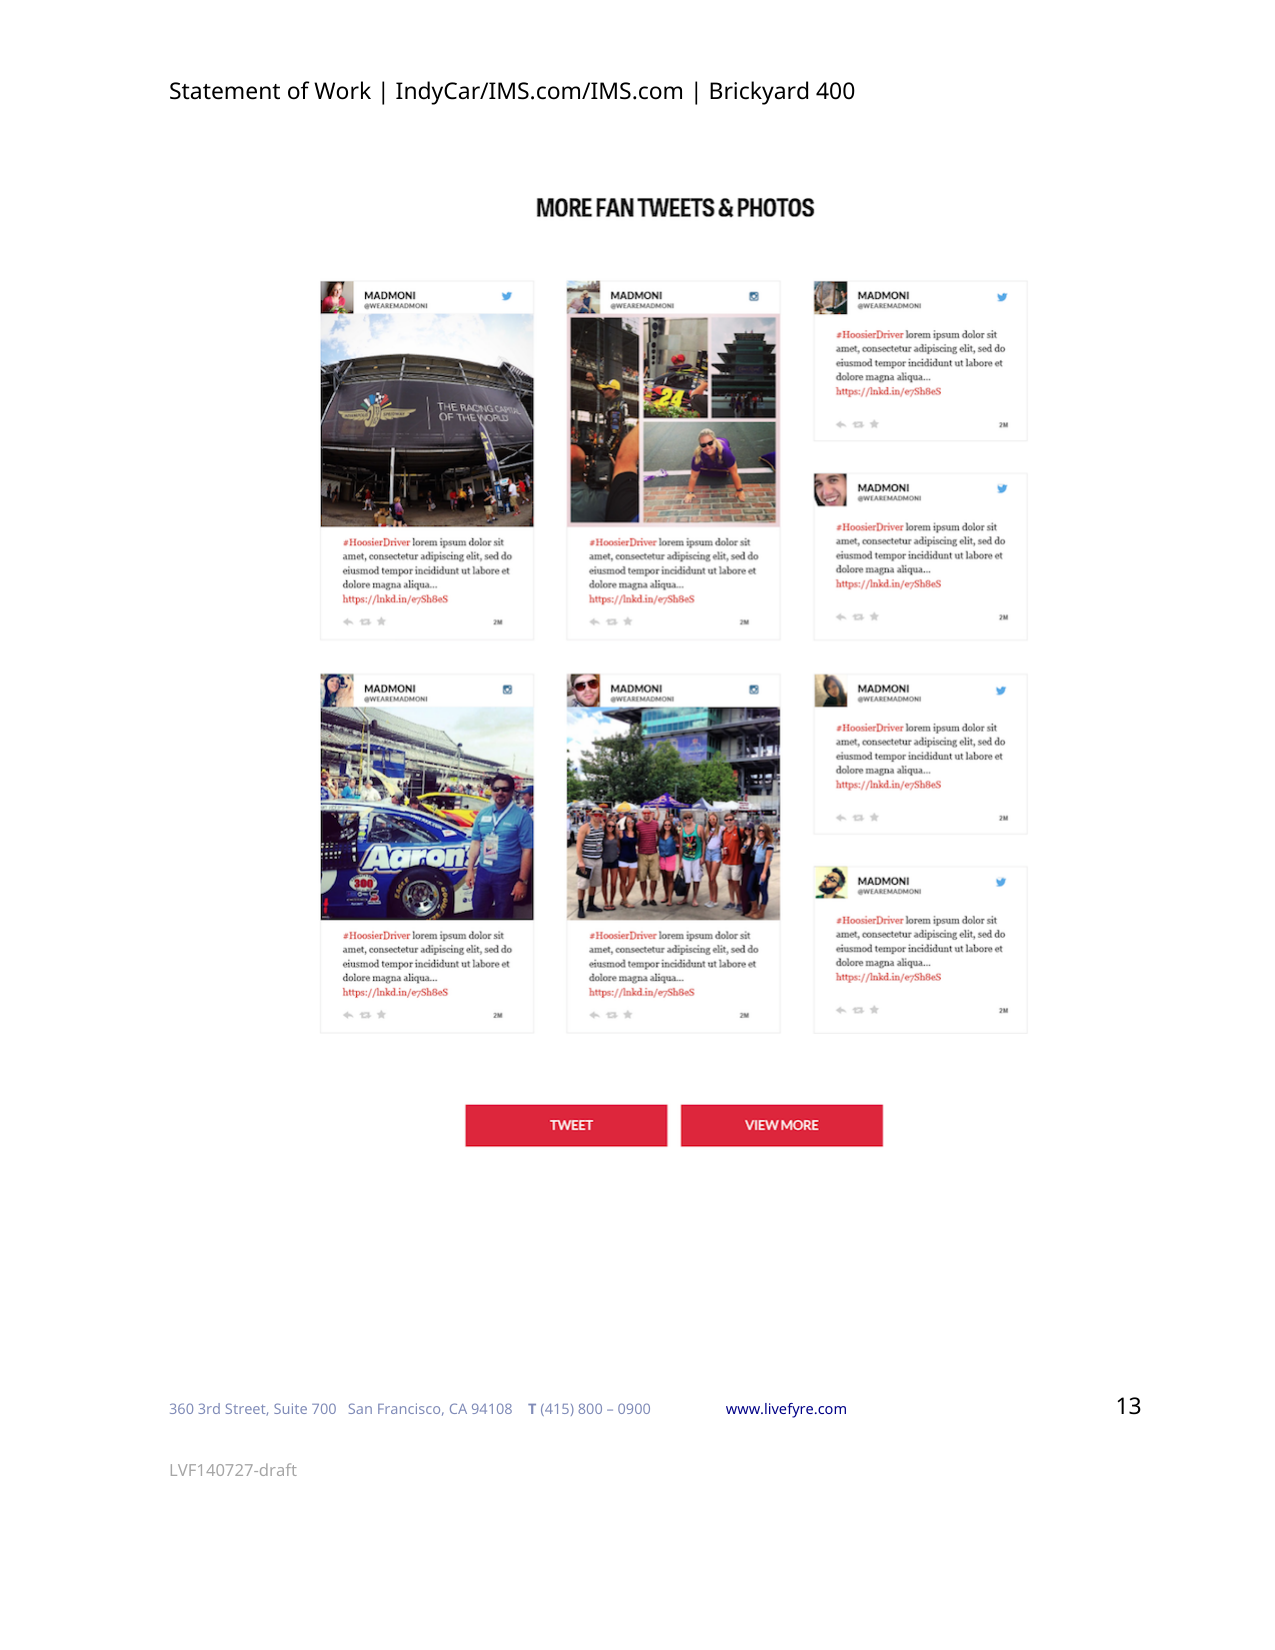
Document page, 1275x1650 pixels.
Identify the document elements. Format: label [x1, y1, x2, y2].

picture [281, 169, 1125, 1154]
